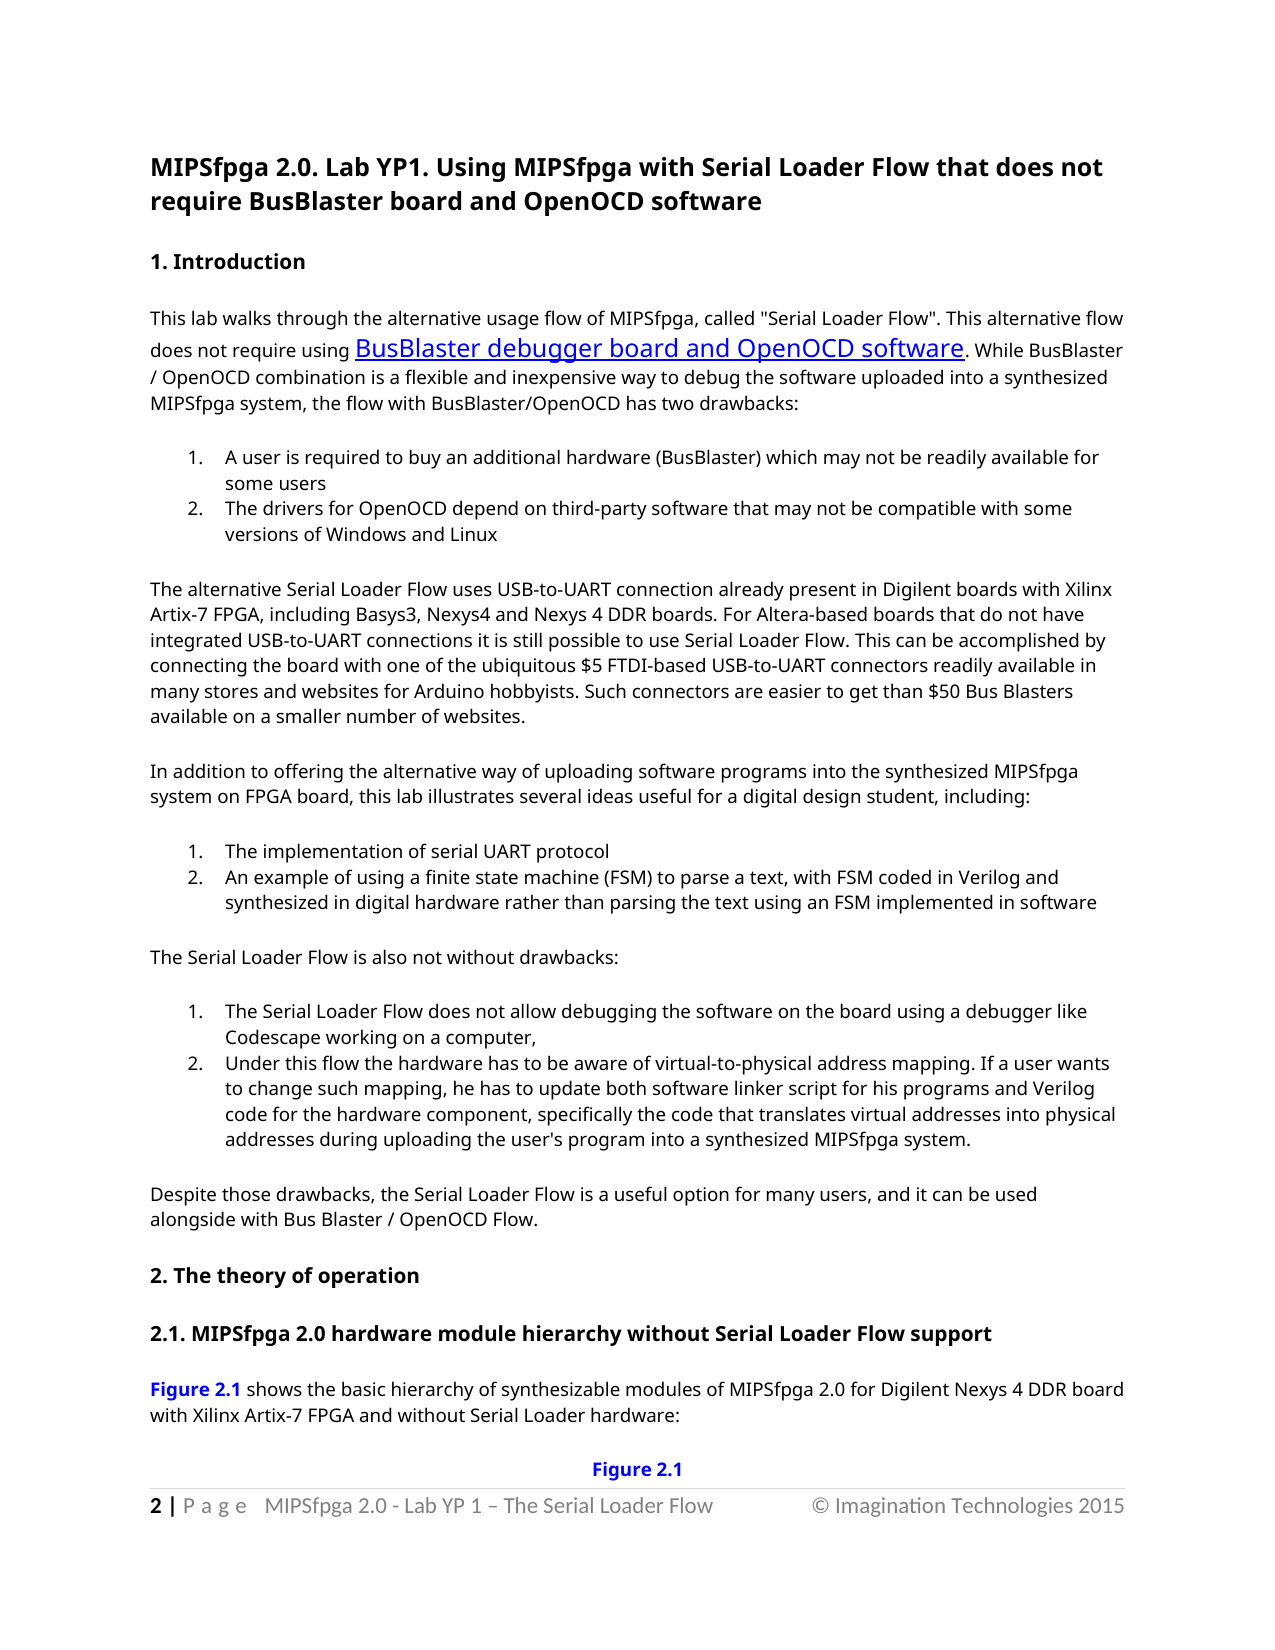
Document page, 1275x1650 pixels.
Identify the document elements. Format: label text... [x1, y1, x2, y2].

text In addition to offering the alternative way of uploading software programs into the synthesized MIPSfpga system on FPGA board, this lab illustrates several ideas useful for a digital design student, including: [150, 758, 1125, 809]
text 2.1. MIPSfpga 2.0 hardware module hierarchy without Serial Loader Flow support [150, 1319, 1125, 1347]
text MIPSfpga 2.0. Lab YP1. Using MIPSfpga with Serial Loader Flow that does not require BusBlaster board and OpenOCD software [150, 150, 1125, 218]
text The alternative Serial Loader Flow uses USB-to-UART connection already present in Digilent boards with Xilinx Artix-7 FPGA, including Basys3, Nexys4 and Nexys 4 DDR boards. For Altera-based boards that do not have integrated USB-to-UART connections it is still possible to use Serial Loader Flow. This can be accomplished by connecting the board with one of the ubiquitous $5 FTDI-based USB-to-UART connectors readily available in many stores and websites for Arduino hobbyists. Such connectors are easier to get than $50 Bus Blasters available on a smaller number of websites. [150, 576, 1125, 729]
text Figure 2.1 shows the basic hierarchy of synthesizable modules of MIPSfpga 2.0 for Digilent Nexys 4 DDR board with Xilinx Artix-7 FPGA and without Serial Loader hardware: [150, 1377, 1125, 1428]
text The Serial Loader Flow is also not without drawbacks: [150, 944, 1125, 970]
text Figure 2.1 [150, 1457, 1125, 1482]
text Despite those drawbacks, the Serial Loader Flow is a useful option for many users, and it can be used alongside with Bus Blaster / OpenOCD Flow. [150, 1181, 1125, 1232]
text This lab walks through the alternative usage flow of MIPSfpga, called "Serial Loader Flow". This alternative flow does not require using BusBlaster debugger board and OpenOCD software. While BusBlaster / OpenOCD combination is a flexible and inexpensive way to debug the software uploaded into a synthesized MIPSfpga system, the flow with BusBlaster/OpenOCD has two drawbacks: [150, 305, 1125, 416]
list A user is required to buy an additional hardware (BusBlaster) which may not be readily available for some users [187, 445, 1125, 496]
text 2. The theory of operation [150, 1261, 1125, 1290]
text 1. Introduction [150, 247, 1125, 276]
list The Serial Loader Flow does not allow debugging the software on the board using a debugger like Codescape working on a computer, [187, 999, 1125, 1050]
list The drivers for OpenOCD depend on third-party software that may not be compatible with some versions of Windows and Linux [187, 496, 1125, 547]
list The implementation of serial UART protocol [187, 838, 1125, 864]
list Under this flow the hardware has to be aware of virtual-to-physical address mapping. If a user wants to change such mapping, he has to update both software linker script for his programs and Verilog code for the hardware component, specifically the code that translates virtual addresses into physical addresses during uploading the user's program into a synthesized MIPSfpga system. [187, 1050, 1125, 1152]
list An example of using a finite state machine (FSM) to parse a text, with FSM coded in Verilog and synthesized in digital hardware rather than parsing the text using an FSM implemented in software [187, 864, 1125, 915]
